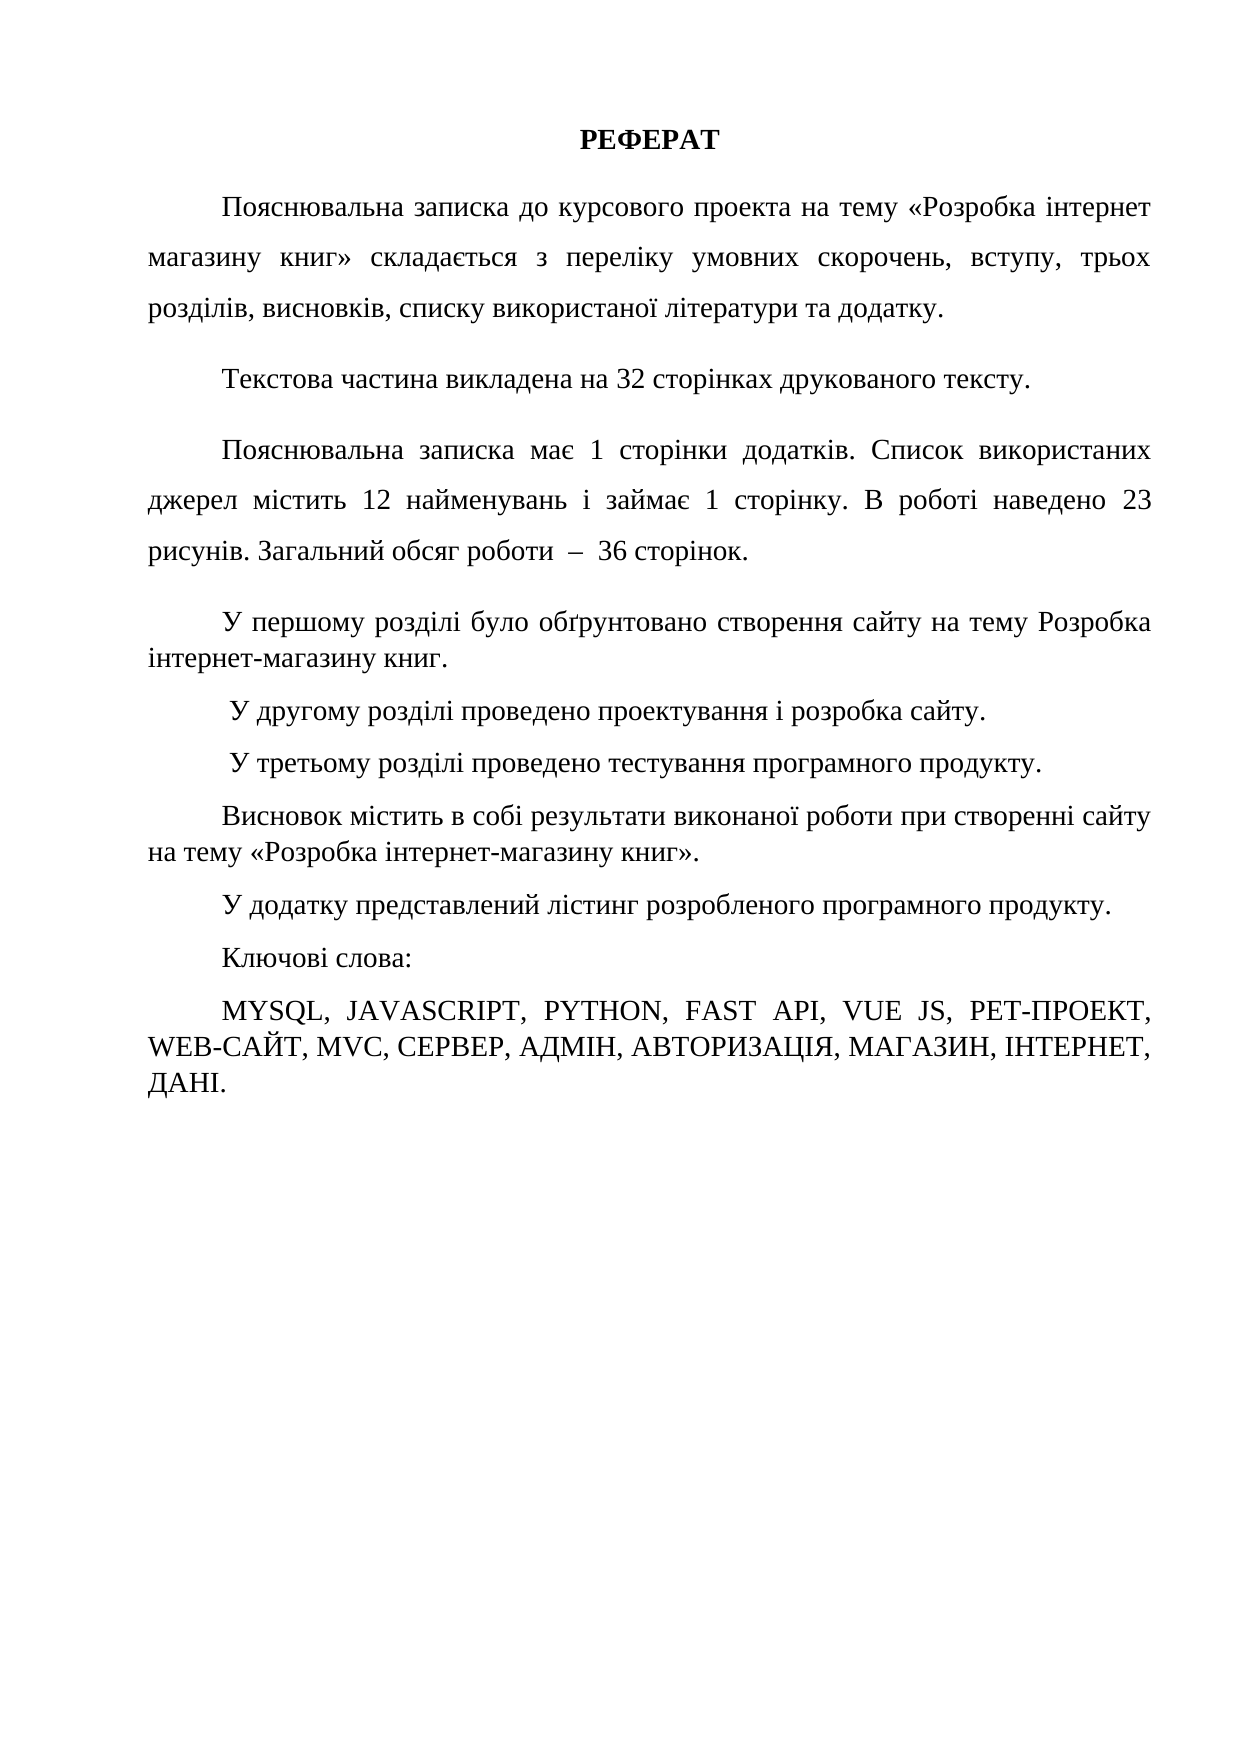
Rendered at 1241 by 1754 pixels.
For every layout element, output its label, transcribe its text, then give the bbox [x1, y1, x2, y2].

text Текстова частина викладена на 32 сторінках друкованого тексту. [148, 361, 1152, 394]
text У другому розділі проведено проектування і розробка сайту. [148, 693, 1152, 726]
text Ключові слова: [148, 940, 1152, 974]
text Висновок містить в собі результати виконаної роботи при створенні сайту на тему «Розробка інтернет-магазину книг». [148, 798, 1152, 868]
text У додатку представлений лістинг розробленого програмного продукту. [148, 887, 1152, 921]
text РЕФЕРАТ [148, 122, 1152, 156]
text Пояснювальна записка має 1 сторінки додатків. Список використаних джерел містить 12 найменувань і займає 1 сторінку. В роботі наведено 23 рисунів. Загальний обсяг роботи – 36 сторінок. [148, 432, 1152, 566]
text MYSQL, JAVASCRIPT, PYTHON, FAST API, VUE JS, PET-ПРОЕКТ, WEB-САЙТ, MVC, СЕРВЕР, АДМІН, АВТОРИЗАЦІЯ, МАГАЗИН, ІНТЕРНЕТ, ДАНІ. [148, 993, 1152, 1099]
text Пояснювальна записка до курсового проекта на тему «Розробка інтернет магазину книг» складається з переліку умовних скорочень, вступу, трьох розділів, висновків, списку використаної літератури та додатку. [148, 189, 1152, 323]
text У третьому розділі проведено тестування програмного продукту. [148, 746, 1152, 779]
text У першому розділі було обґрунтовано створення сайту на тему Розробка інтернет-магазину книг. [148, 604, 1152, 673]
